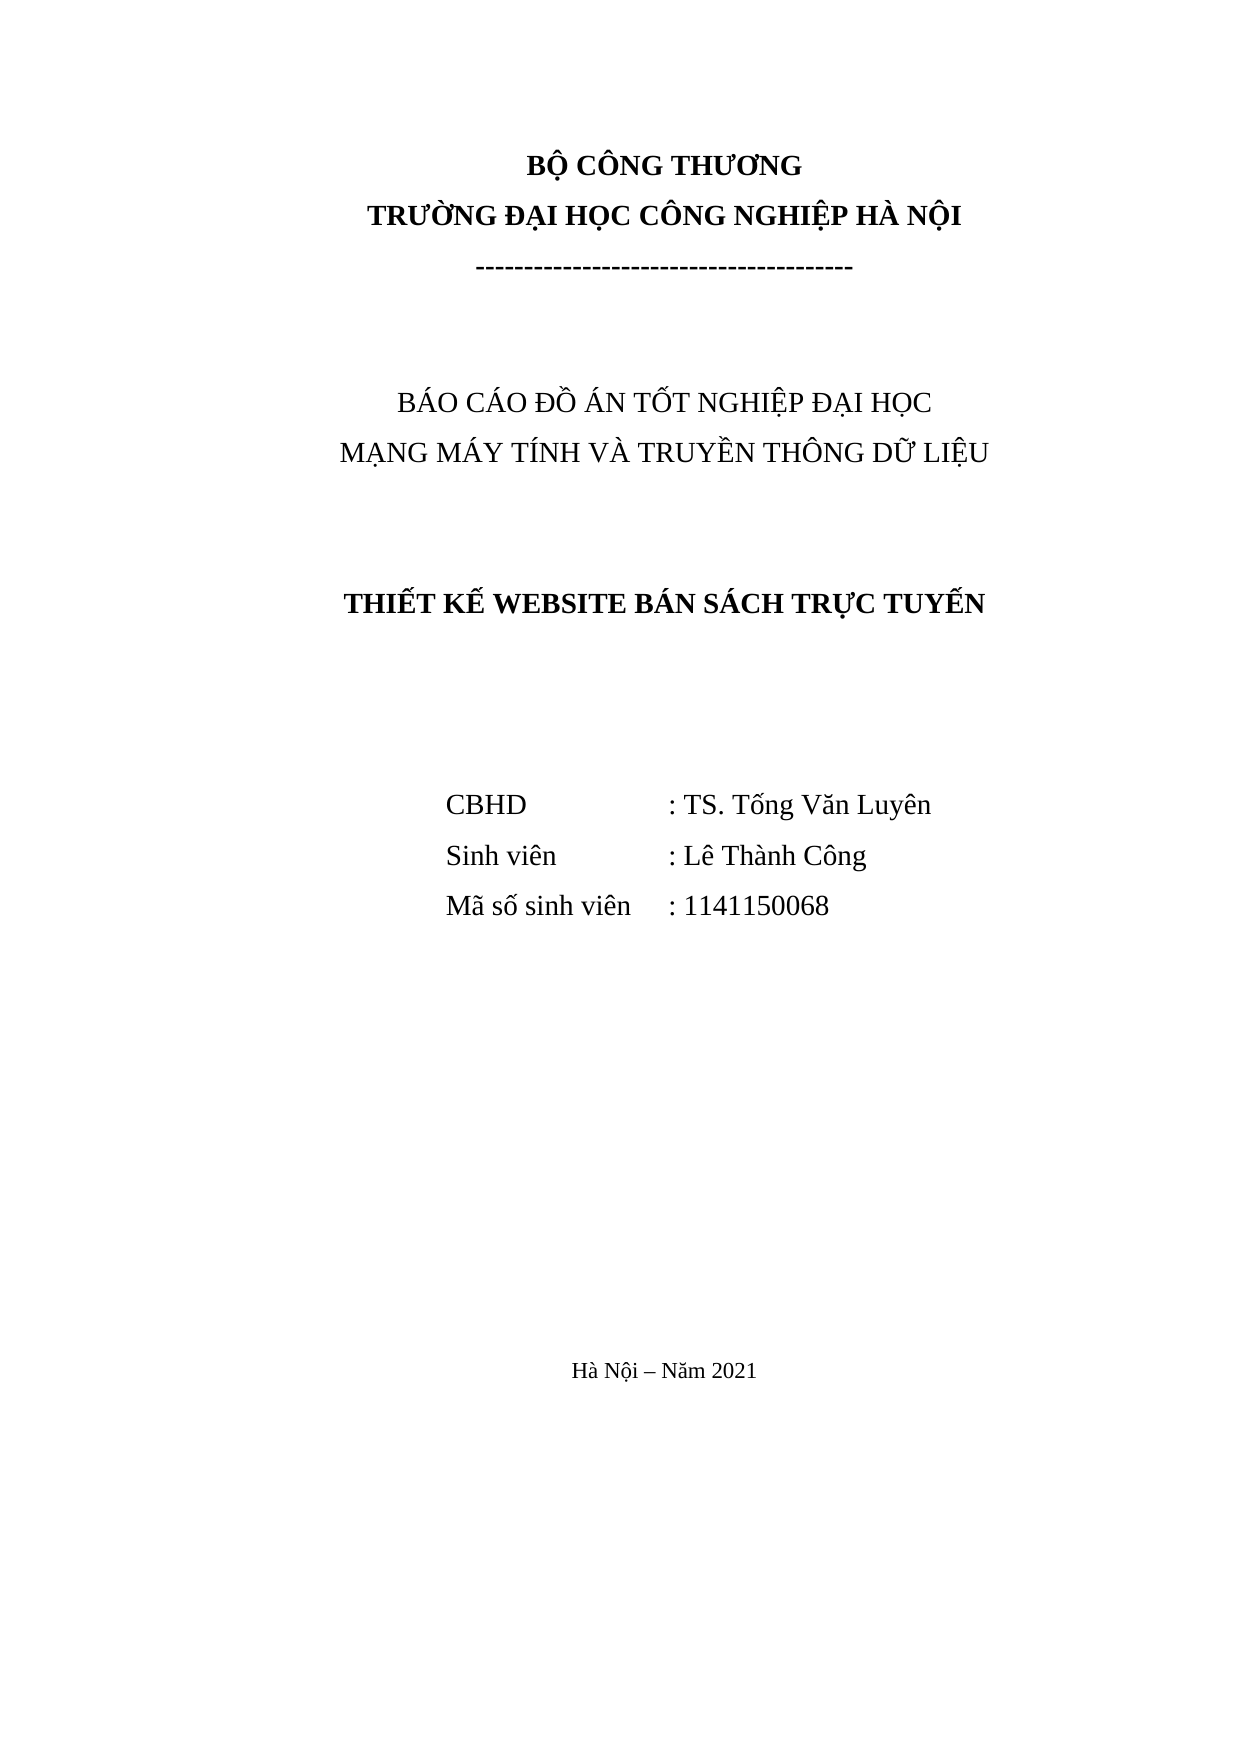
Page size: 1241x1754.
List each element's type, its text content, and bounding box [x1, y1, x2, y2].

table_cell : 1141150068 [657, 888, 951, 938]
table_cell Sinh viên [434, 838, 657, 888]
table_header CBHD [434, 788, 657, 838]
text THIẾT KẾ WEBSITE BÁN SÁCH TRỰC TUYẾN [207, 586, 1122, 620]
text MẠNG MÁY TÍNH VÀ TRUYỀN THÔNG DỮ LIỆU [207, 435, 1122, 469]
text --------------------------------------- [207, 248, 1122, 282]
text BỘ CÔNG THƯƠNG [207, 148, 1122, 181]
table_cell Mã số sinh viên [434, 888, 657, 938]
table_cell : Lê Thành Công [657, 838, 951, 888]
text BÁO CÁO ĐỒ ÁN TỐT NGHIỆP ĐẠI HỌC [207, 385, 1122, 418]
text TRƯỜNG ĐẠI HỌC CÔNG NGHIỆP HÀ NỘI [207, 198, 1122, 232]
table_header : TS. Tống Văn Luyên [657, 788, 951, 838]
